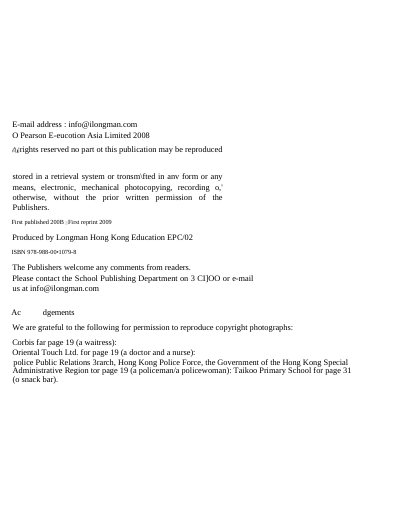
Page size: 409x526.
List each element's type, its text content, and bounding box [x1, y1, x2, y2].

picture [12, 147, 20, 153]
